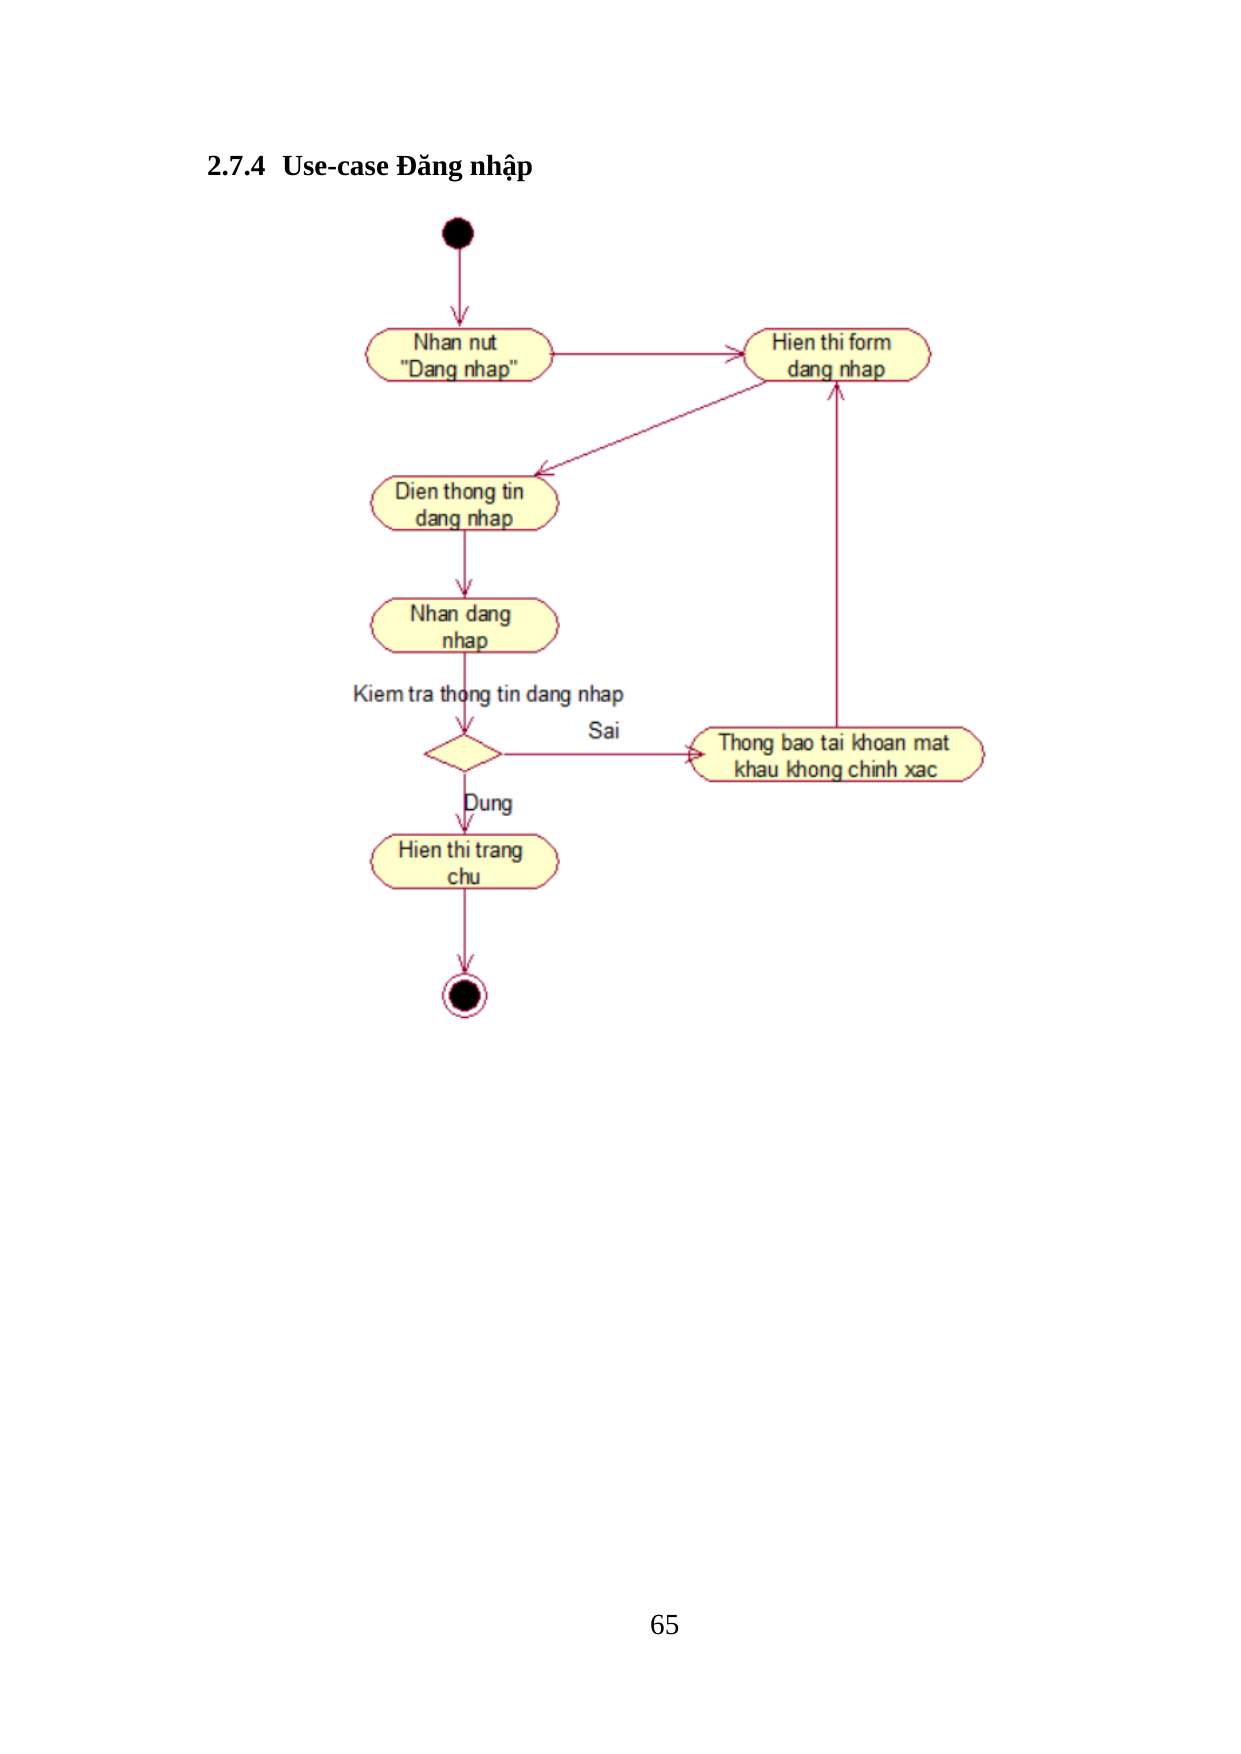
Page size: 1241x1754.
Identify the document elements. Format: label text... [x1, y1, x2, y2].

subtitle Use-case Đăng nhập [207, 148, 1122, 181]
picture [206, 210, 1123, 1033]
